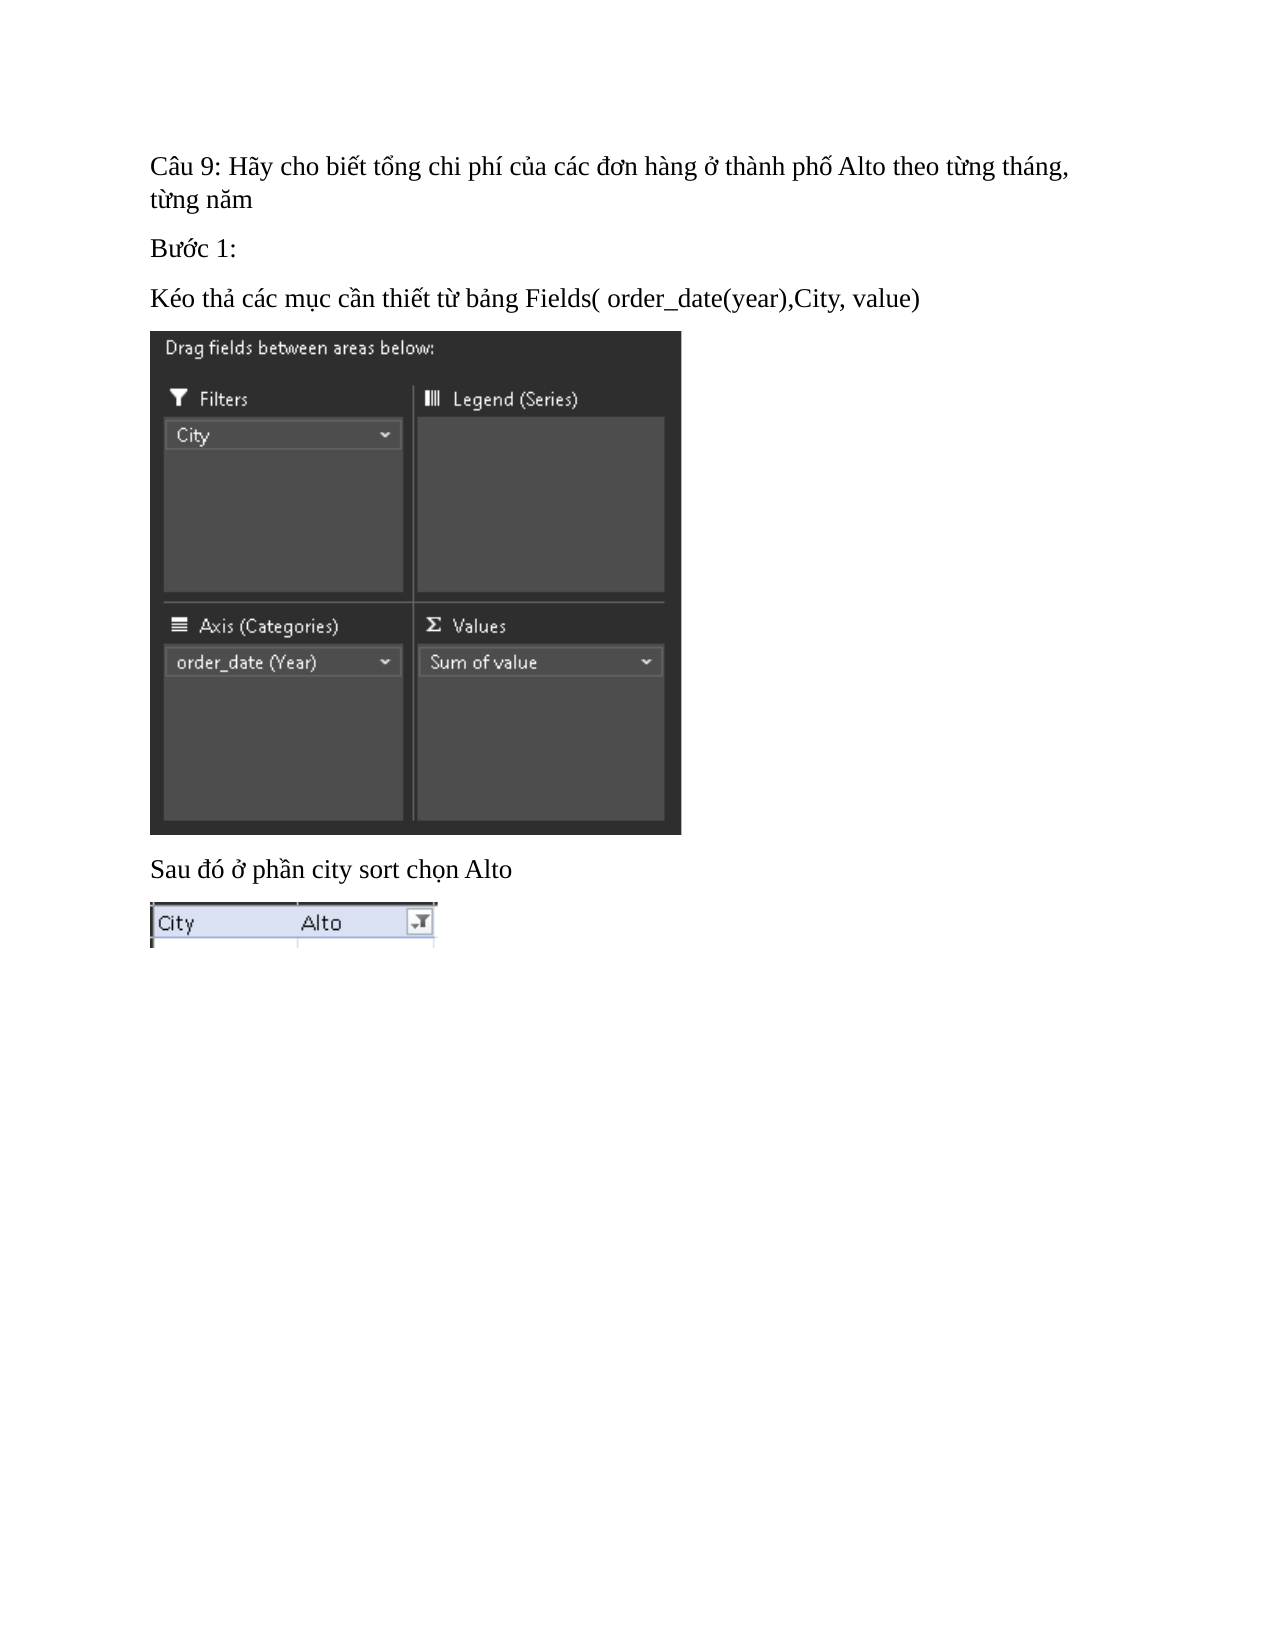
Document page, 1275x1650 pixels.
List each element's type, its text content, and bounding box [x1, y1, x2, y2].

text Bước 1: [150, 232, 1125, 264]
text Kéo thả các mục cần thiết từ bảng Fields( order_date(year),City, value) [150, 282, 1125, 313]
picture [150, 902, 438, 948]
text Sau đó ở phần city sort chọn Alto [150, 853, 1125, 884]
text Câu 9: Hãy cho biết tổng chi phí của các đơn hàng ở thành phố Alto theo từng tháng, từng năm [150, 150, 1125, 214]
picture [150, 331, 682, 835]
